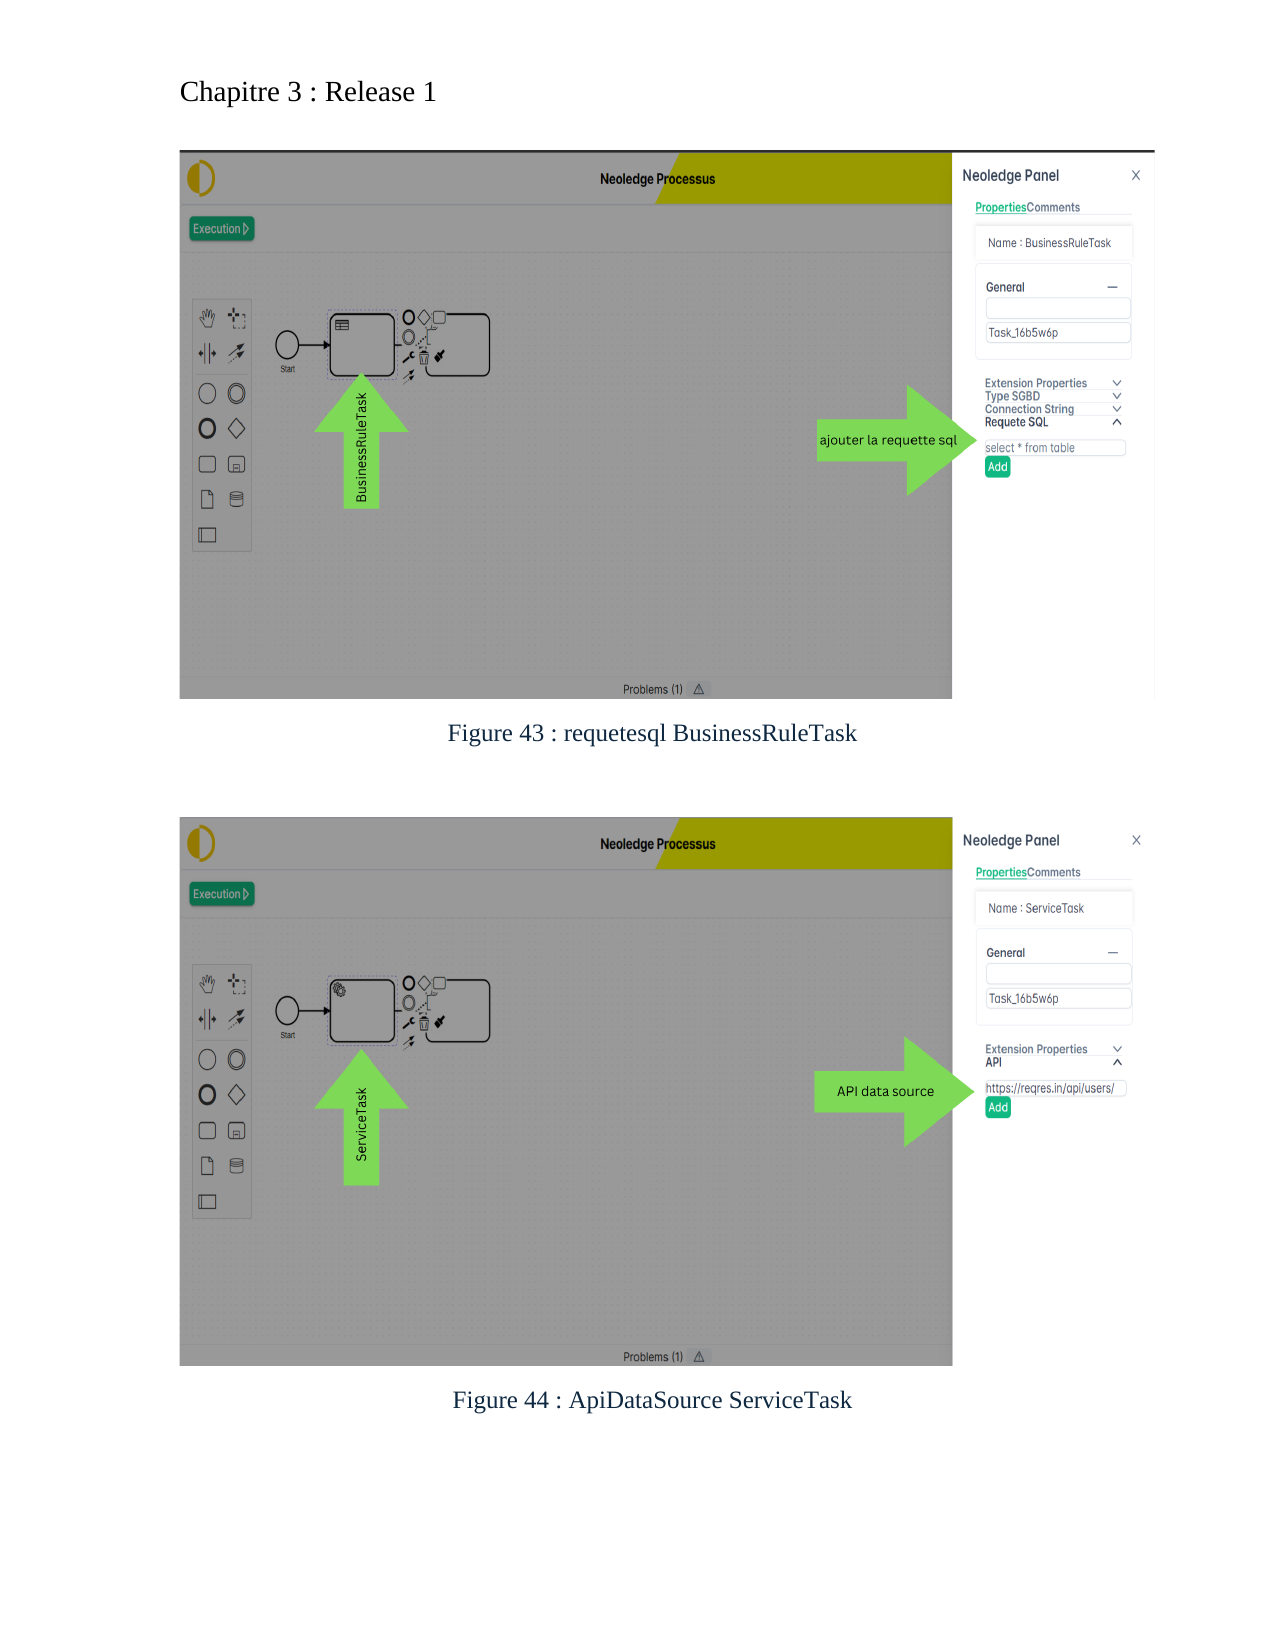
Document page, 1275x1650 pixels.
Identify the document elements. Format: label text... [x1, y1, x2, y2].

picture [179, 817, 1155, 1366]
text Figure 44 : ApiDataSource ServiceTask [150, 1385, 1125, 1414]
picture [179, 150, 1155, 699]
text Figure 43 : requetesql BusinessRuleTask [150, 718, 1125, 746]
